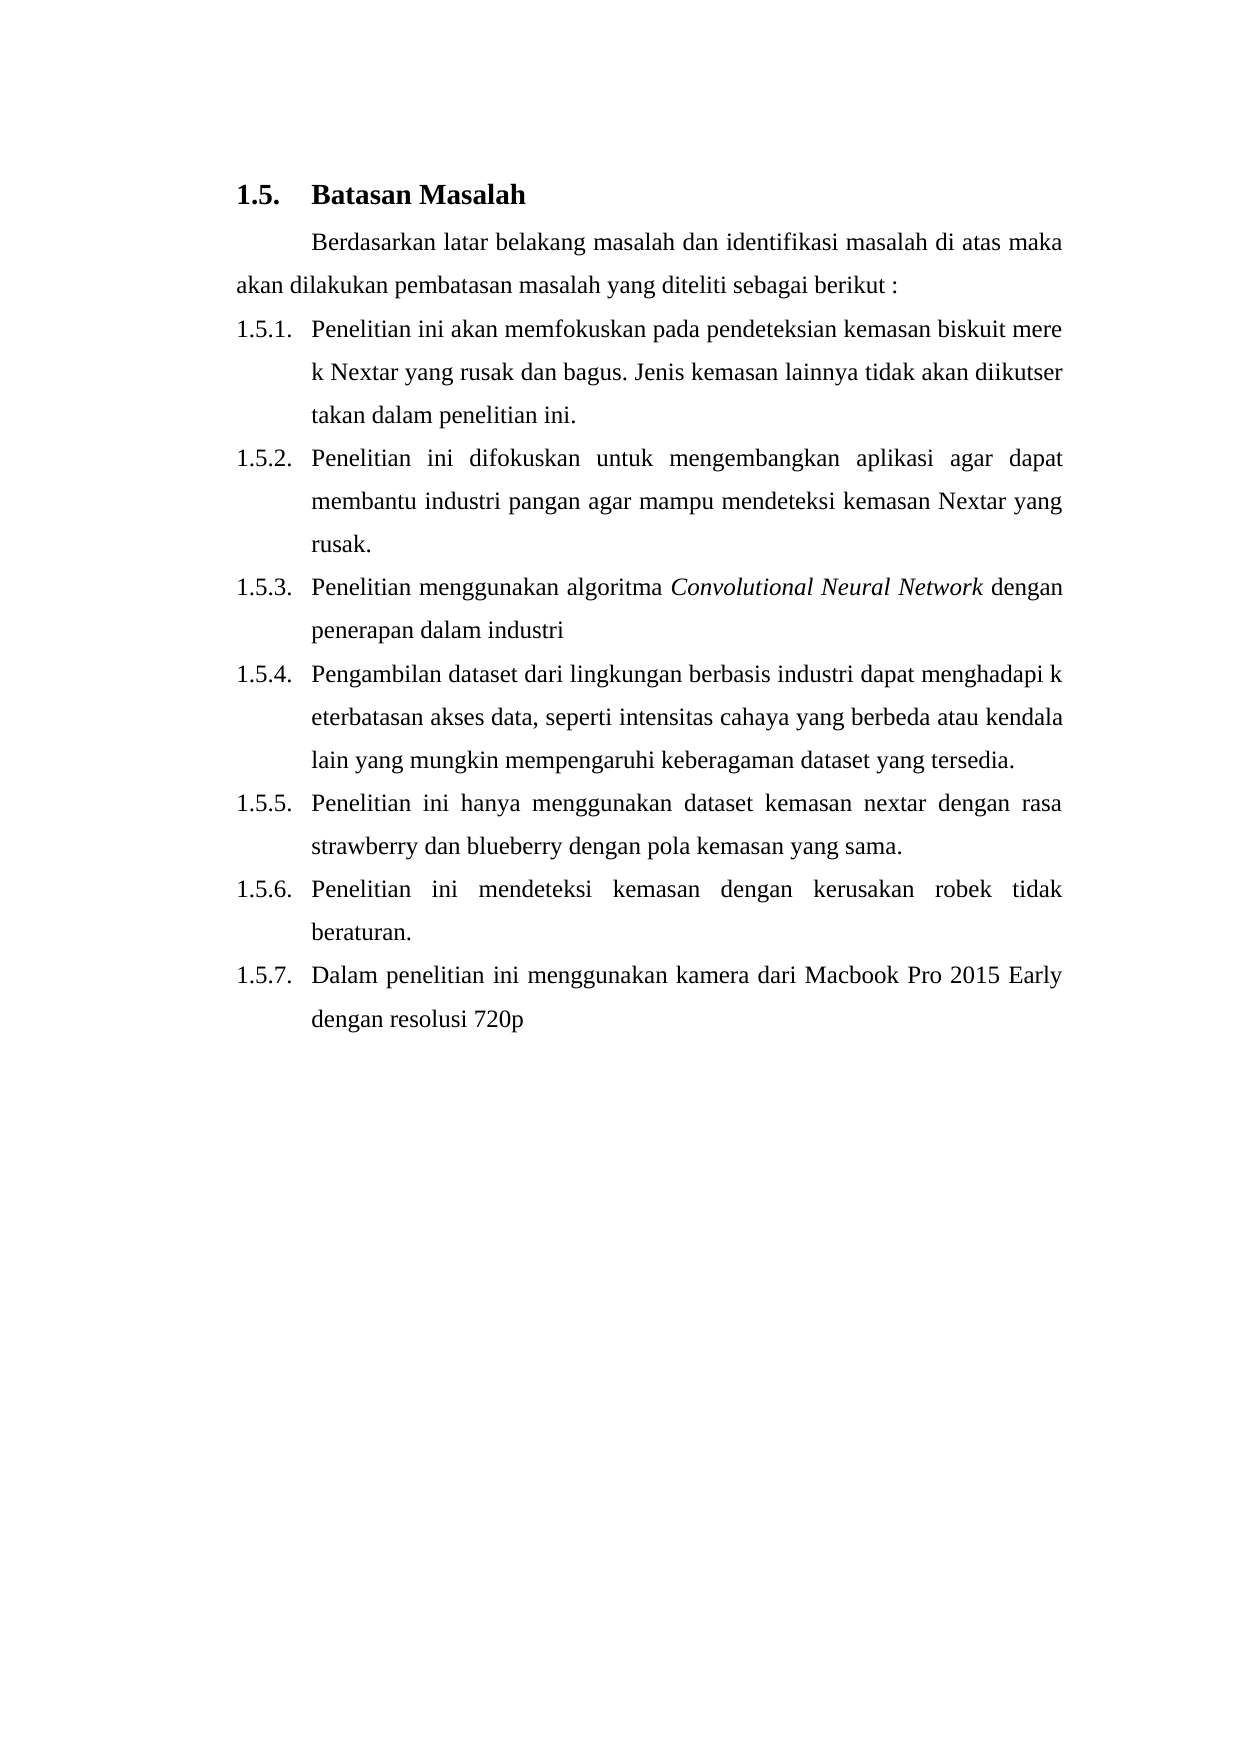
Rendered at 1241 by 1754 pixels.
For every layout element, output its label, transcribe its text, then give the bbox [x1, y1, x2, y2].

list Pengambilan dataset dari lingkungan berbasis industri dapat menghadapi keterbatasan akses data, seperti intensitas cahaya yang berbeda atau kendala lain yang mungkin mempengaruhi keberagaman dataset yang tersedia. [236, 659, 1063, 774]
list Penelitian menggunakan algoritma Convolutional Neural Network dengan penerapan dalam industri [236, 572, 1063, 644]
text Berdasarkan latar belakang masalah dan identifikasi masalah di atas maka akan dilakukan pembatasan masalah yang diteliti sebagai berikut : [236, 227, 1063, 299]
list Penelitian ini difokuskan untuk mengembangkan aplikasi agar dapat membantu industri pangan agar mampu mendeteksi kemasan Nextar yang rusak. [236, 443, 1063, 558]
list Penelitian ini hanya menggunakan dataset kemasan nextar dengan rasa strawberry dan blueberry dengan pola kemasan yang sama. [236, 788, 1063, 860]
list Penelitian ini akan memfokuskan pada pendeteksian kemasan biskuit merek Nextar yang rusak dan bagus. Jenis kemasan lainnya tidak akan diikutsertakan dalam penelitian ini. [236, 314, 1063, 429]
list Penelitian ini mendeteksi kemasan dengan kerusakan robek tidak beraturan. [236, 874, 1063, 946]
list Dalam penelitian ini menggunakan kamera dari Macbook Pro 2015 Early dengan resolusi 720p [236, 961, 1063, 1032]
subtitle Batasan Masalah [236, 177, 1063, 211]
